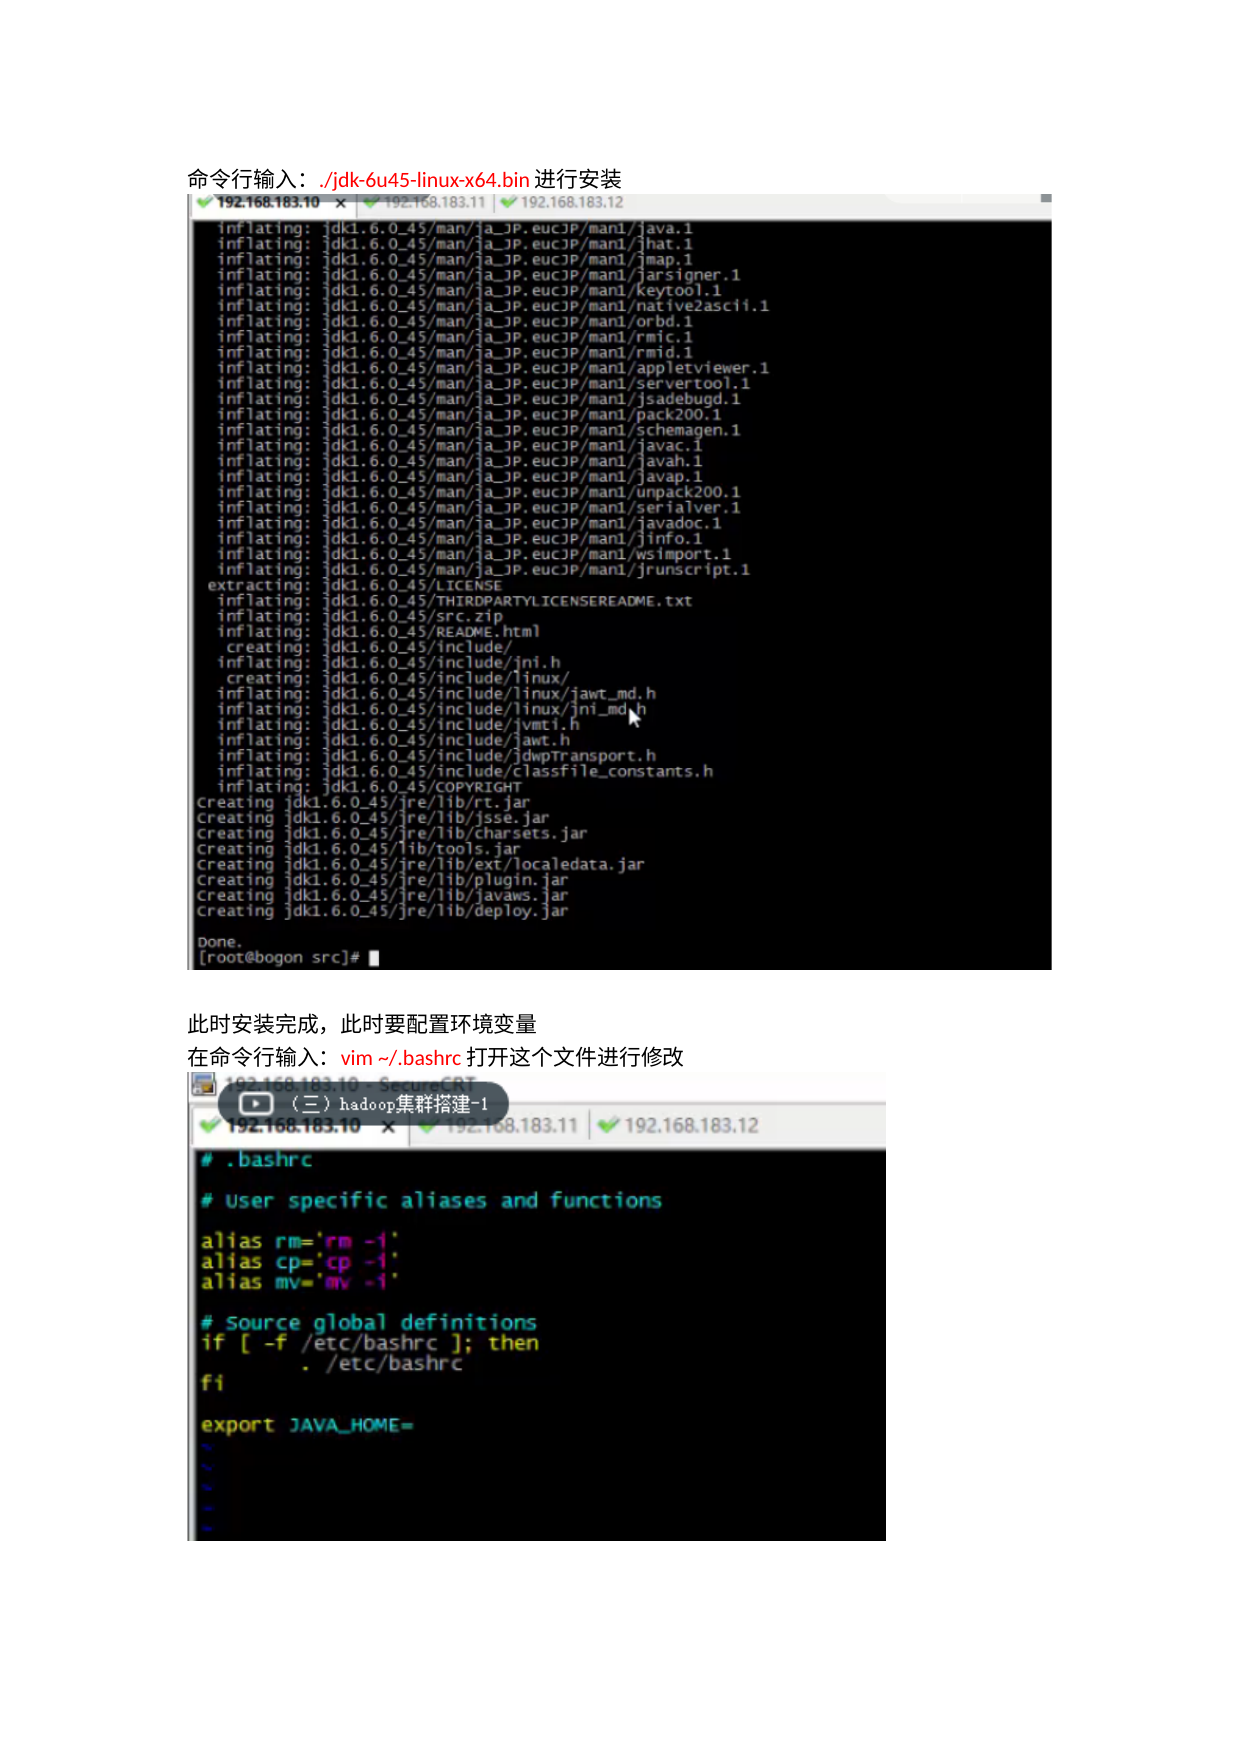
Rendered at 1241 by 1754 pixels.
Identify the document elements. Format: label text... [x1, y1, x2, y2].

list 命令行输入：./jdk-6u45-linux-x64.bin进行安装 [187, 162, 1053, 194]
picture [187, 1072, 886, 1541]
picture [187, 194, 1052, 970]
list 在命令行输入：vim ~/.bashrc打开这个文件进行修改 [187, 1039, 1053, 1072]
list 此时安装完成，此时要配置环境变量 [187, 1007, 1053, 1039]
